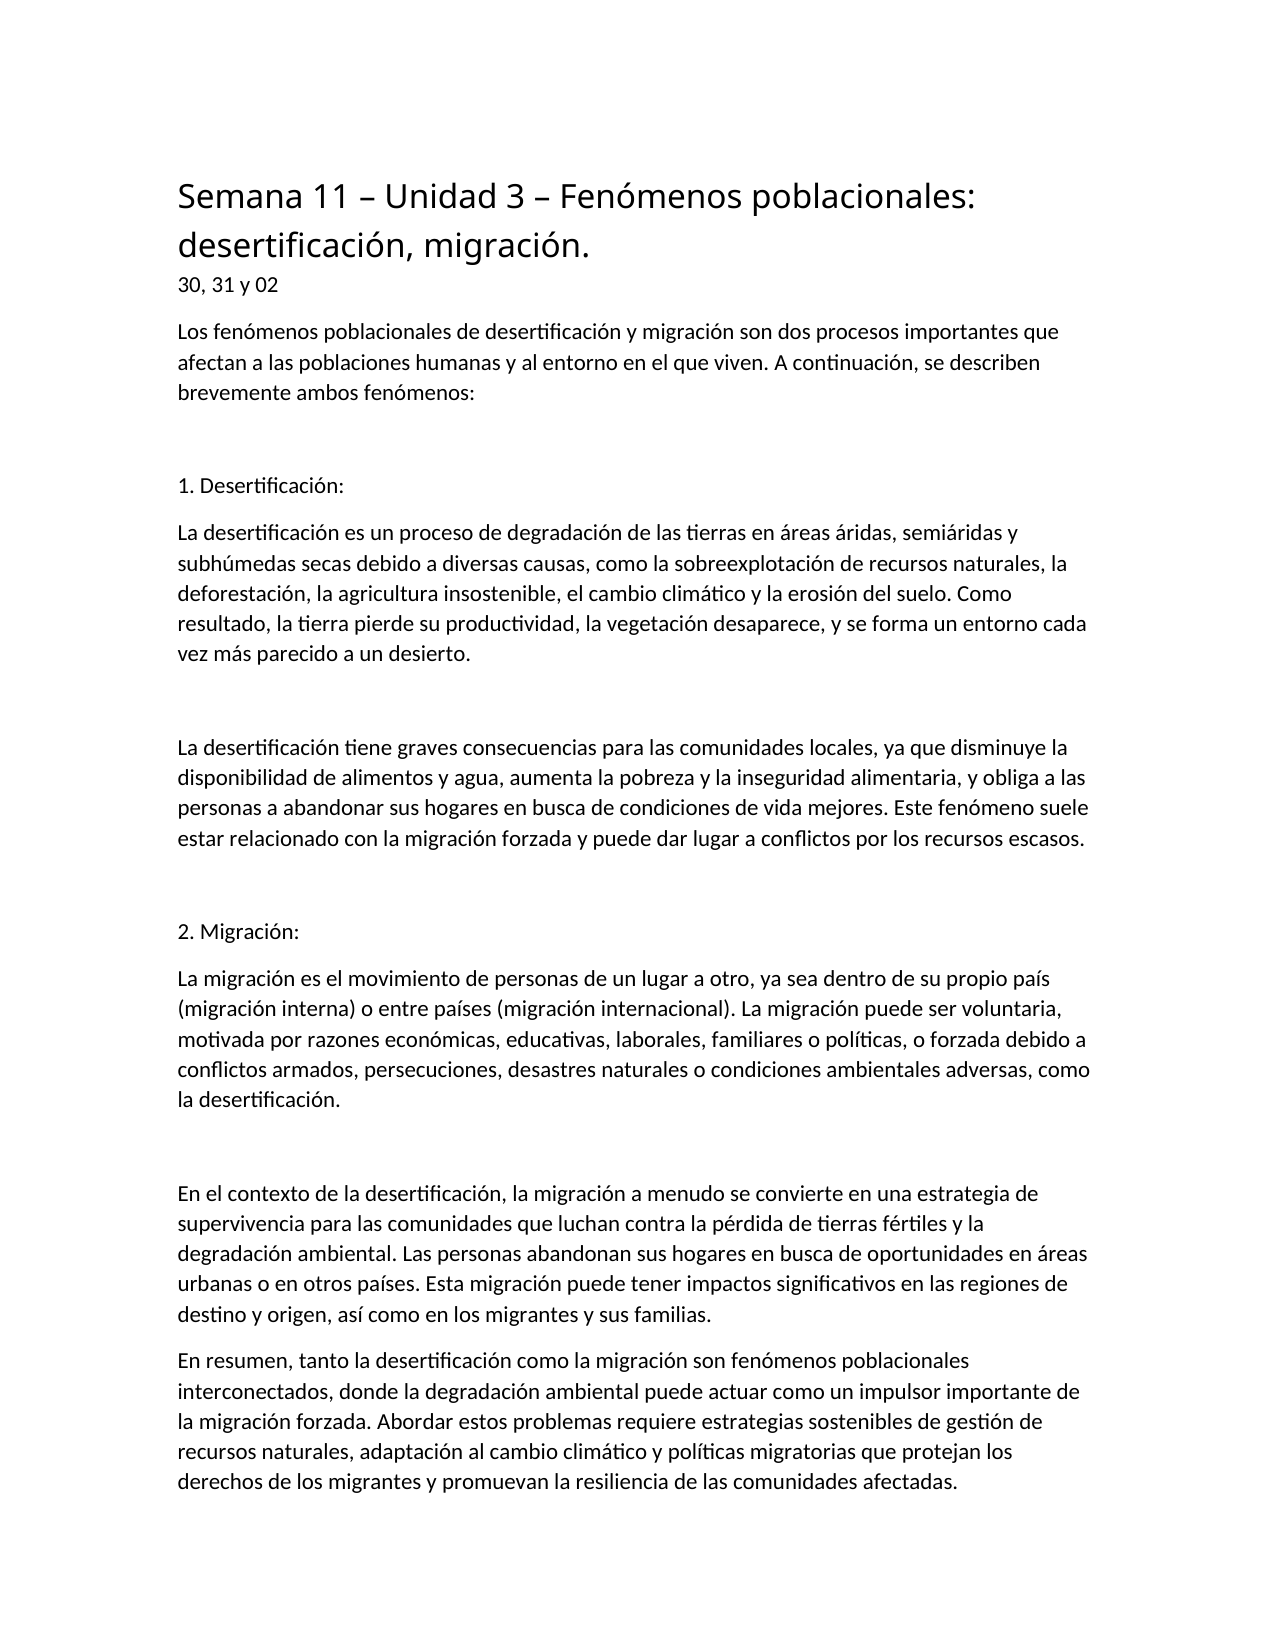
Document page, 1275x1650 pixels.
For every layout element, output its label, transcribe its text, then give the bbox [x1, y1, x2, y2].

text 1. Desertificación: [177, 472, 1098, 499]
text Los fenómenos poblacionales de desertificación y migración son dos procesos importantes que afectan a las poblaciones humanas y al entorno en el que viven. A continuación, se describen brevemente ambos fenómenos: [177, 317, 1098, 406]
text La desertificación es un proceso de degradación de las tierras en áreas áridas, semiáridas y subhúmedas secas debido a diversas causas, como la sobreexplotación de recursos naturales, la deforestación, la agricultura insostenible, el cambio climático y la erosión del suelo. Como resultado, la tierra pierde su productividad, la vegetación desaparece, y se forma un entorno cada vez más parecido a un desierto. [177, 518, 1098, 667]
subtitle Semana 11 – Unidad 3 – Fenómenos poblacionales: desertificación, migración. [177, 173, 1098, 267]
text En el contexto de la desertificación, la migración a menudo se convierte en una estrategia de supervivencia para las comunidades que luchan contra la pérdida de tierras fértiles y la degradación ambiental. Las personas abandonan sus hogares en busca de oportunidades en áreas urbanas o en otros países. Esta migración puede tener impactos significativos en las regiones de destino y origen, así como en los migrantes y sus familias. [177, 1179, 1098, 1328]
text En resumen, tanto la desertificación como la migración son fenómenos poblacionales interconectados, donde la degradación ambiental puede actuar como un impulsor importante de la migración forzada. Abordar estos problemas requiere estrategias sostenibles de gestión de recursos naturales, adaptación al cambio climático y políticas migratorias que protejan los derechos de los migrantes y promuevan la resiliencia de las comunidades afectadas. [177, 1347, 1098, 1495]
text 30, 31 y 02 [177, 271, 1098, 298]
text La migración es el movimiento de personas de un lugar a otro, ya sea dentro de su propio país (migración interna) o entre países (migración internacional). La migración puede ser voluntaria, motivada por razones económicas, educativas, laborales, familiares o políticas, o forzada debido a conflictos armados, persecuciones, desastres naturales o condiciones ambientales adversas, como la desertificación. [177, 964, 1098, 1113]
text La desertificación tiene graves consecuencias para las comunidades locales, ya que disminuye la disponibilidad de alimentos y agua, aumenta la pobreza y la inseguridad alimentaria, y obliga a las personas a abandonar sus hogares en busca de condiciones de vida mejores. Este fenómeno suele estar relacionado con la migración forzada y puede dar lugar a conflictos por los recursos escasos. [177, 733, 1098, 852]
text 2. Migración: [177, 917, 1098, 945]
